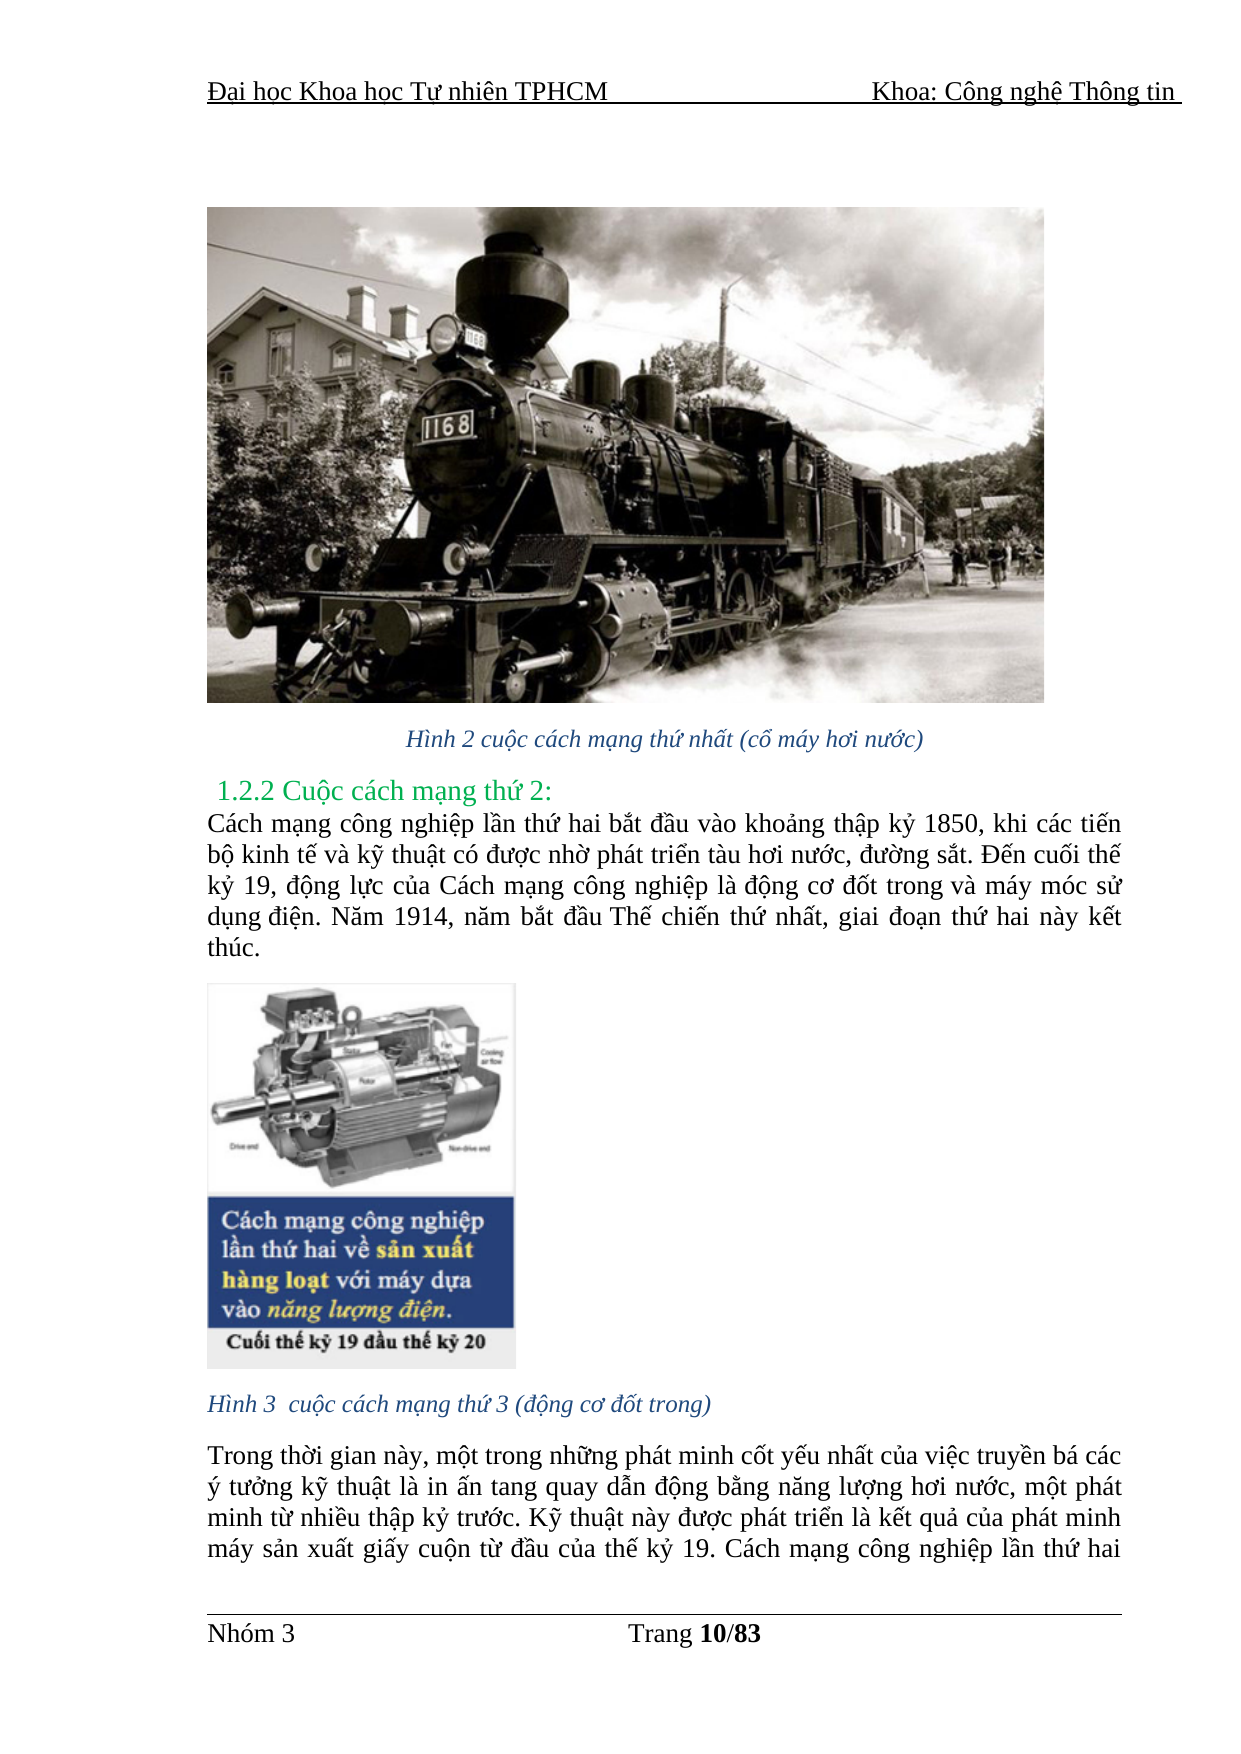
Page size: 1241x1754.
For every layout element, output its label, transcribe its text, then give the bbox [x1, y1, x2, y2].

picture [207, 207, 1045, 703]
subtitle Cuộc cách mạng thứ 2: [216, 773, 1122, 807]
text Hình 2 cuộc cách mạng thứ nhất (cổ máy hơi nước) [207, 724, 1122, 753]
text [207, 1439, 1122, 1563]
text Cách mạng công nghiệp lần thứ hai bắt đầu vào khoảng thập kỷ 1850, khi các tiến bộ kinh tế và kỹ thuật có được nhờ phát triển tàu hơi nước, đường sắt. Đến cuối thế kỷ 19, động lực của Cách mạng công nghiệp là động cơ đốt trong và máy móc sử dụng điện. Năm 1914, năm bắt đầu Thế chiến thứ nhất, giai đoạn thứ hai này kết thúc. [207, 807, 1122, 963]
picture [207, 983, 517, 1369]
text Hình 3 cuộc cách mạng thứ 3 (động cơ đốt trong) [207, 1389, 1122, 1418]
